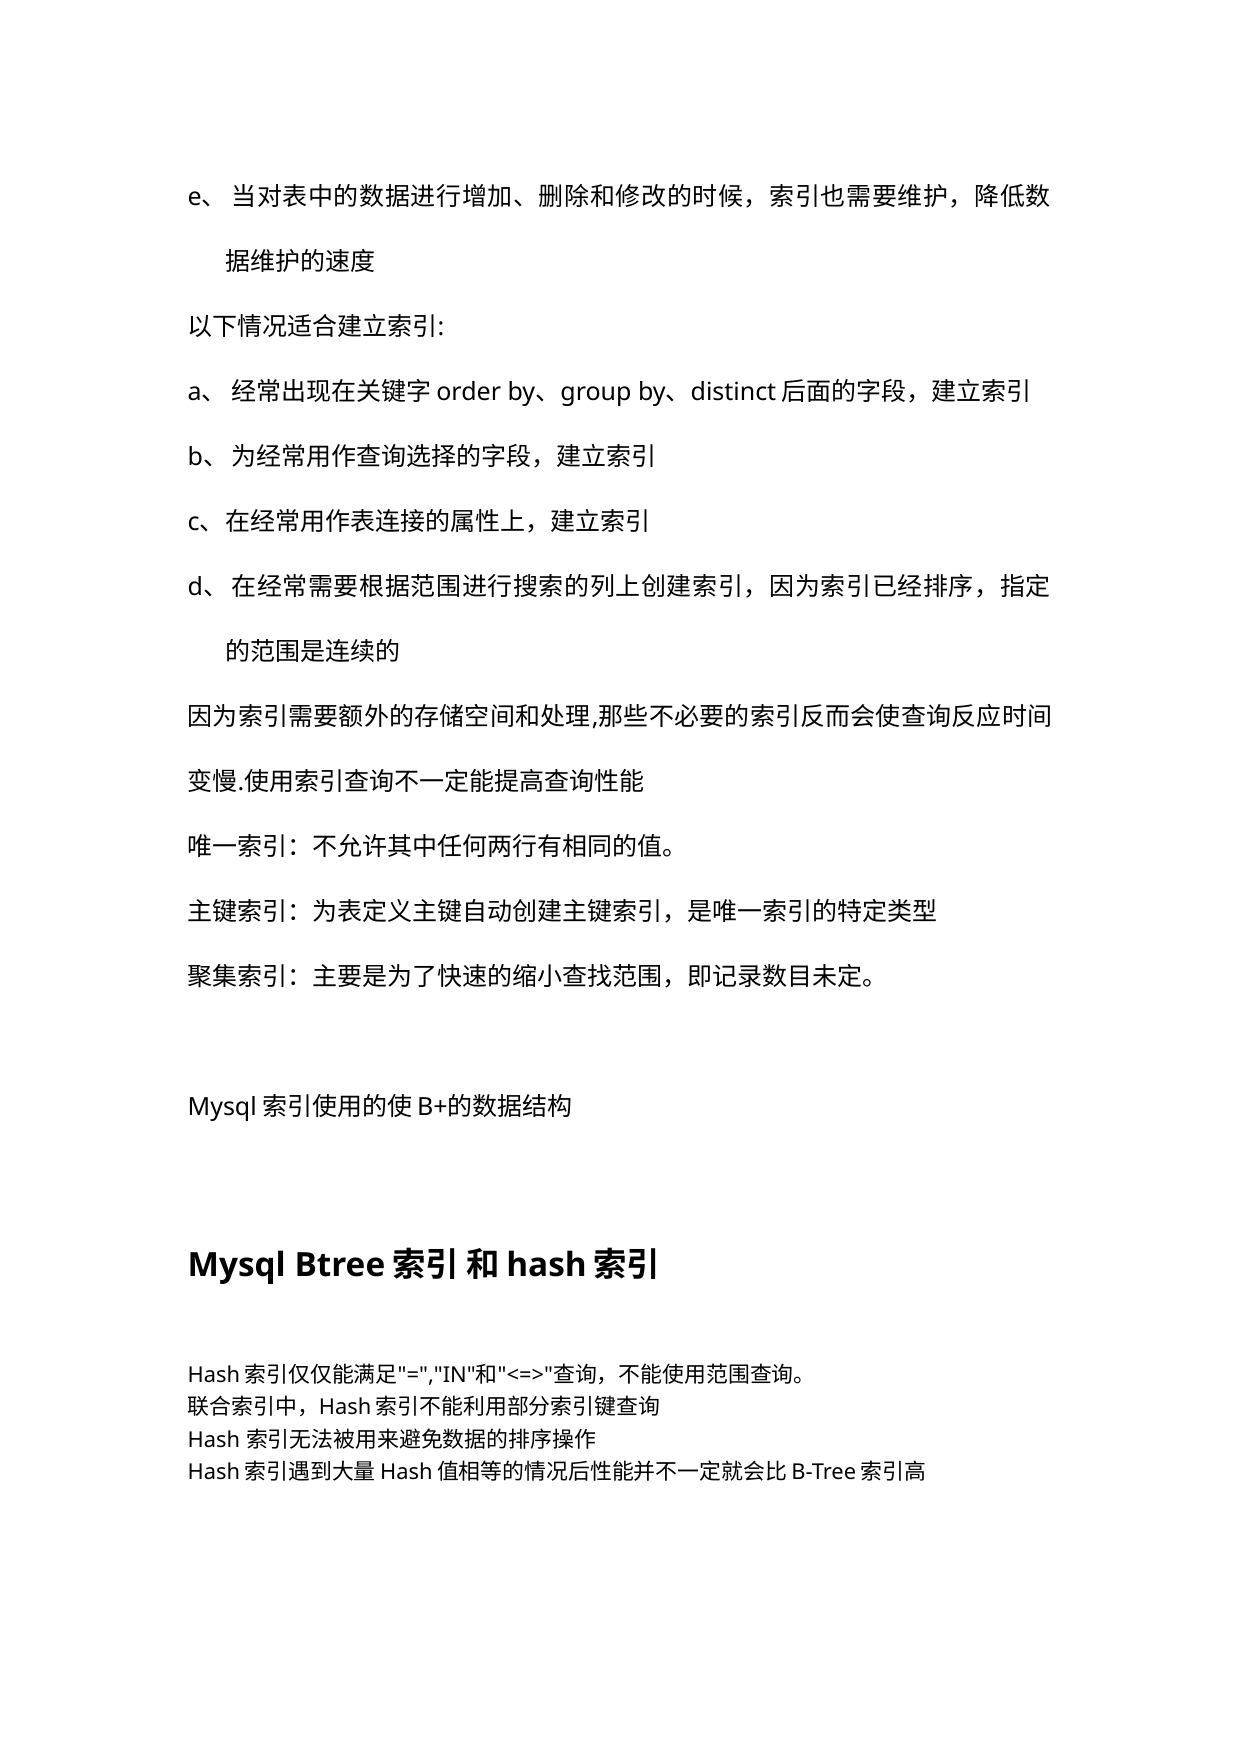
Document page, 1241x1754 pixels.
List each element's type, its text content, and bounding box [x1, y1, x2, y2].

text 唯一索引：不允许其中任何两行有相同的值。 [187, 812, 1053, 877]
list 当对表中的数据进行增加、删除和修改的时候，索引也需要维护，降低数据维护的速度 [187, 162, 1053, 292]
text Hash 索引无法被用来避免数据的排序操作 [187, 1421, 1053, 1454]
list 经常出现在关键字order by、group by、distinct后面的字段，建立索引 [187, 357, 1053, 422]
list 在经常用作表连接的属性上，建立索引 [187, 487, 1053, 552]
text Hash索引仅仅能满足"=","IN"和"<=>"查询，不能使用范围查询。 [187, 1356, 1053, 1389]
text Mysql索引使用的使B+的数据结构 [187, 1072, 1053, 1137]
text 聚集索引：主要是为了快速的缩小查找范围，即记录数目未定。 [187, 942, 1053, 1007]
text 因为索引需要额外的存储空间和处理,那些不必要的索引反而会使查询反应时间变慢.使用索引查询不一定能提高查询性能 [187, 682, 1053, 812]
list 为经常用作查询选择的字段，建立索引 [187, 422, 1053, 487]
subtitle Mysql Btree索引 和hash索引 [187, 1229, 1053, 1294]
text Hash索引遇到大量Hash值相等的情况后性能并不一定就会比B-Tree索引高 [187, 1454, 1053, 1486]
text 主键索引：为表定义主键自动创建主键索引，是唯一索引的特定类型 [187, 877, 1053, 942]
list 在经常需要根据范围进行搜索的列上创建索引，因为索引已经排序，指定的范围是连续的 [187, 552, 1053, 682]
text 以下情况适合建立索引: [187, 292, 1053, 357]
text 联合索引中，Hash索引不能利用部分索引键查询 [187, 1389, 1053, 1421]
